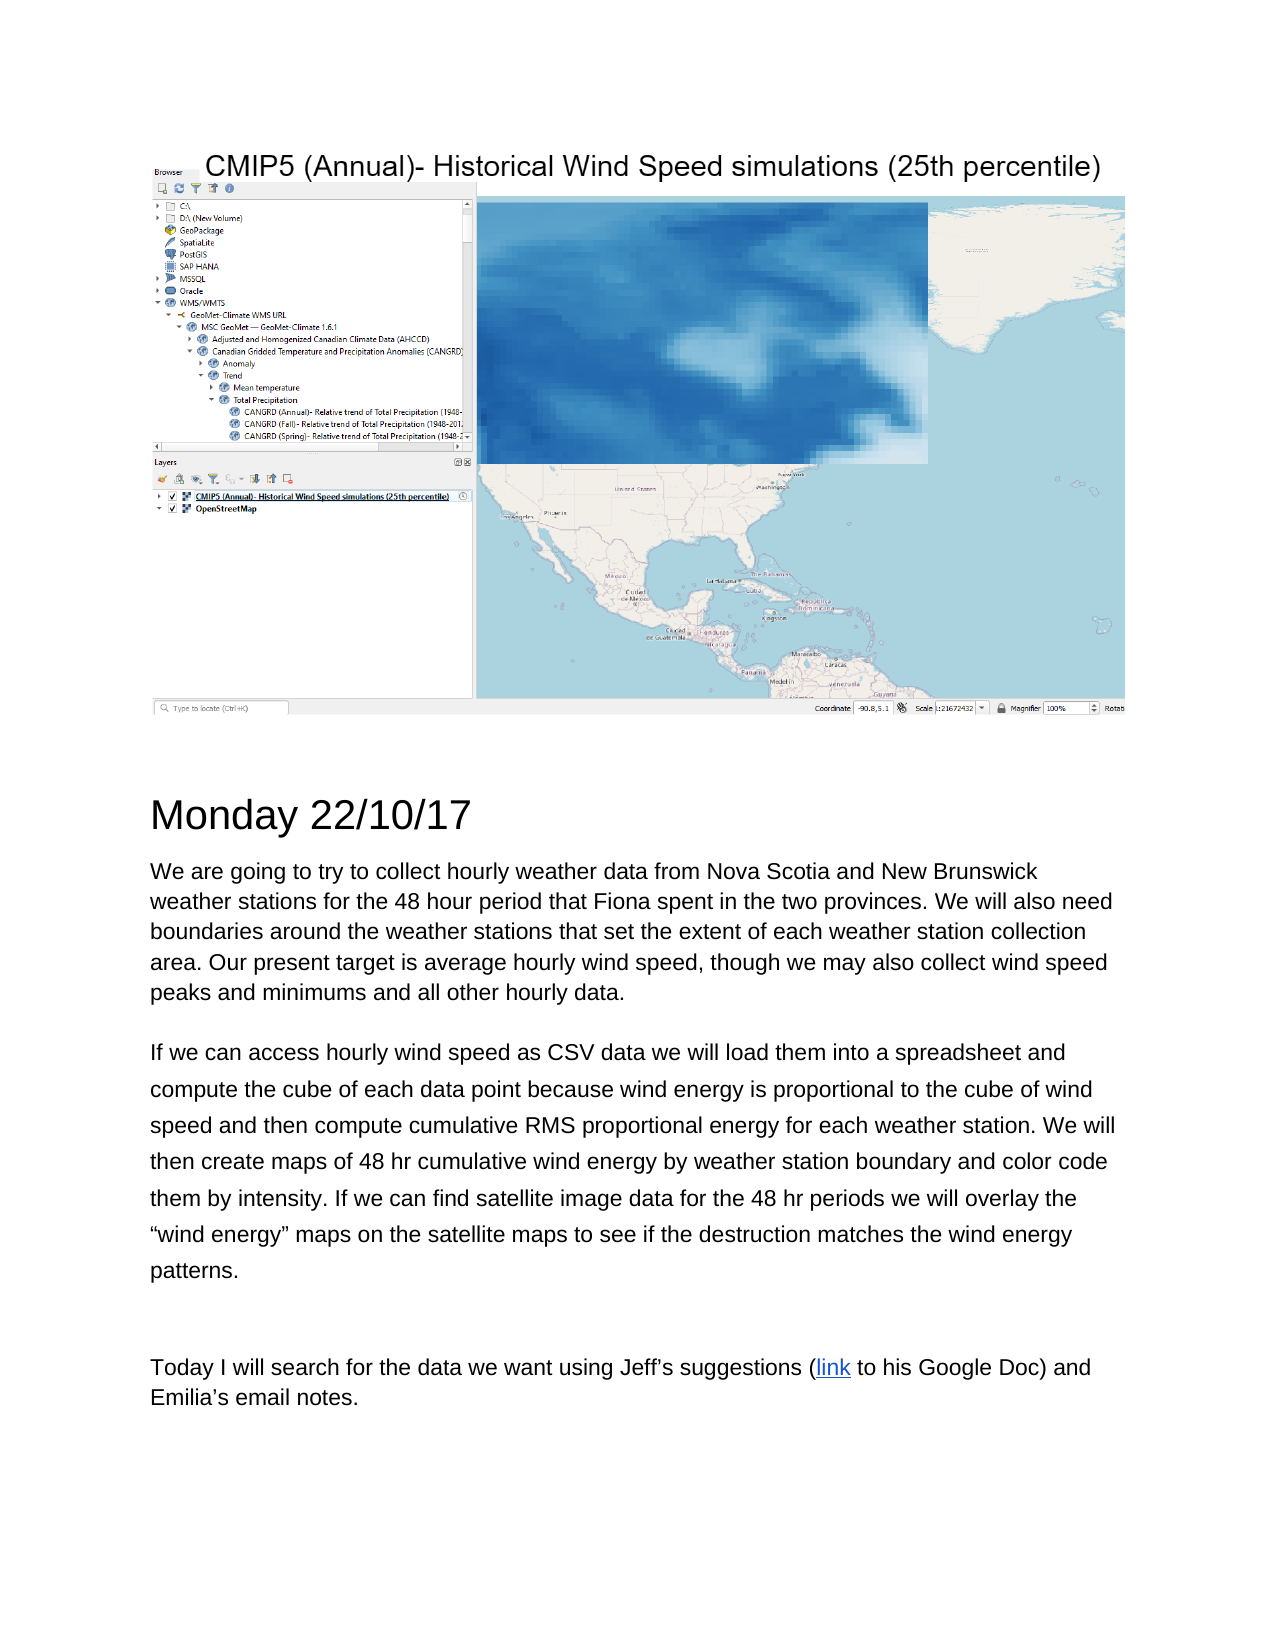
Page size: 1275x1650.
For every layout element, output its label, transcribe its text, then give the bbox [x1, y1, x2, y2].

text We are going to try to collect hourly weather data from Nova Scotia and New Brunswick weather stations for the 48 hour period that Fiona spent in the two provinces. We will also need boundaries around the weather stations that set the extent of each weather station collection area. Our present target is average hourly wind speed, though we may also collect wind speed peaks and minimums and all other hourly data. [150, 858, 1125, 1005]
subtitle Monday 22/10/17 [150, 790, 1125, 838]
text Today I will search for the data we want using Jeff’s suggestions (link to his Google Doc) and Emilia’s email notes. [150, 1354, 1125, 1411]
text If we can access hourly wind speed as CSV data we will load them into a spreadsheet and compute the cube of each data point because wind energy is proportional to the cube of wind speed and then compute cumulative RMS proportional energy for each weather station. We will then create maps of 48 hr cumulative wind energy by weather station boundary and color code them by intensity. If we can find satellite image data for the 48 hr periods we will overlay the “wind energy” maps on the satellite maps to see if the destruction matches the wind energy patterns. [150, 1039, 1125, 1284]
picture [150, 150, 1125, 715]
